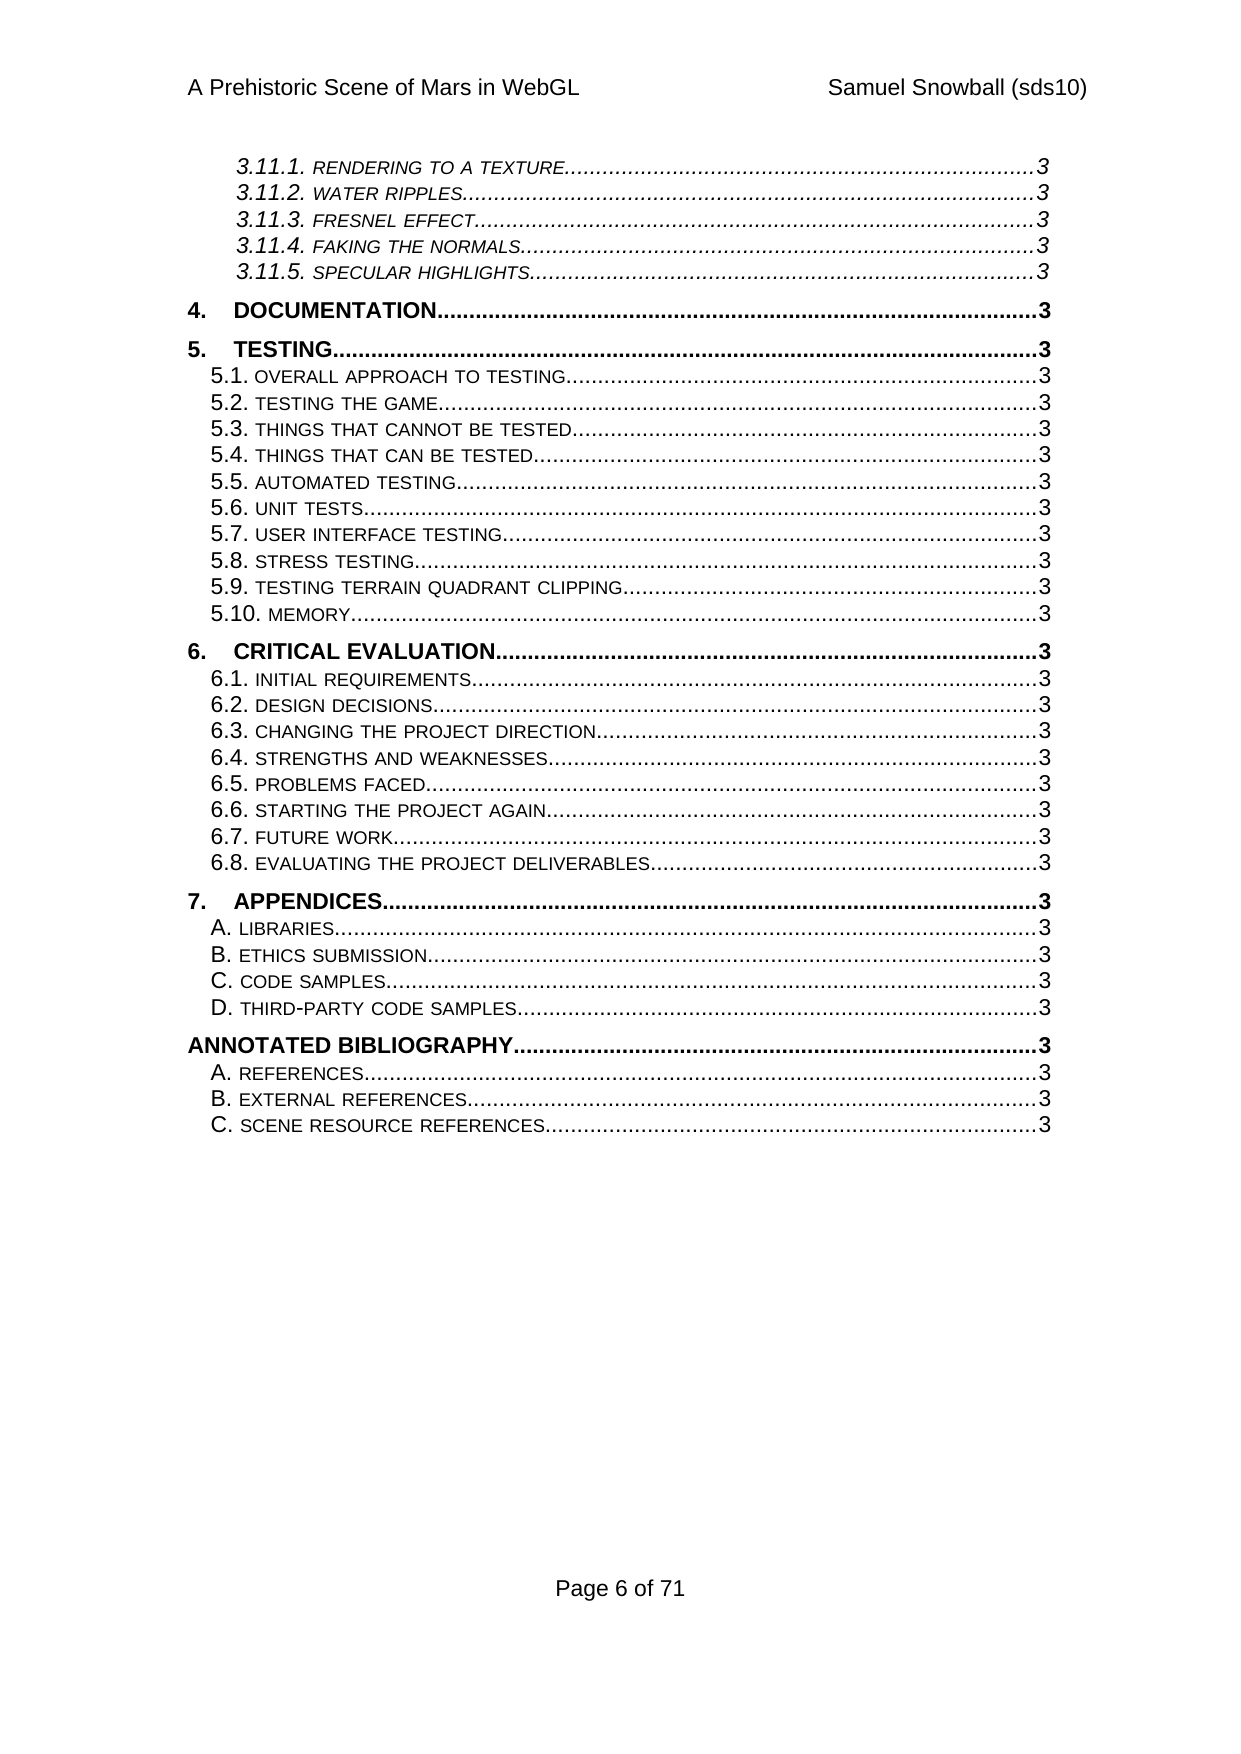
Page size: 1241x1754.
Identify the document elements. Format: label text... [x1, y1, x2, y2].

text 3.11.4. faking the normals 3 [210, 232, 1053, 258]
text 5.10. memory 3 [210, 599, 1053, 626]
text 6.4. strengths and weaknesses 3 [210, 744, 1053, 770]
text 5.1. overall approach to testing 3 [210, 362, 1053, 389]
text 5.6. unit tests 3 [210, 494, 1053, 520]
text A. libraries 3 [210, 914, 1053, 941]
text D. third-party code samples 3 [210, 993, 1053, 1020]
text 5.8. stress testing 3 [210, 547, 1053, 573]
text 6. Critical Evaluation 3 [187, 638, 1053, 665]
text 6.6. starting the project again 3 [210, 796, 1053, 823]
text 6.1. initial requirements 3 [210, 665, 1053, 691]
text 4. Documentation 3 [187, 297, 1053, 323]
text 6.5. problems faced 3 [210, 770, 1053, 796]
text 6.8. evaluating the project deliverables 3 [210, 849, 1053, 876]
text 3.11.1. rendering to a texture 3 [210, 153, 1053, 179]
text C. scene resource references 3 [210, 1111, 1053, 1138]
text 5.9. testing terrain quadrant clipping 3 [210, 573, 1053, 599]
text Annotated Bibliography 3 [187, 1032, 1053, 1059]
text 5.2. testing the game 3 [210, 389, 1053, 415]
text A. references 3 [210, 1059, 1053, 1085]
text 3.11.2. water ripples 3 [210, 179, 1053, 206]
text 6.2. design decisions 3 [210, 691, 1053, 717]
text B. external references 3 [210, 1085, 1053, 1111]
text C. code samples 3 [210, 967, 1053, 993]
text 5.4. things that can be tested 3 [210, 441, 1053, 468]
text 5.3. things that cannot be tested 3 [210, 415, 1053, 441]
text 6.7. future work 3 [210, 823, 1053, 849]
text 5.7. user interface testing 3 [210, 520, 1053, 547]
text 5.5. automated testing 3 [210, 468, 1053, 494]
text 3.11.3. fresnel effect 3 [210, 206, 1053, 232]
text 5. Testing 3 [187, 336, 1053, 362]
text 3.11.5. specular highlights 3 [210, 258, 1053, 284]
text 7. Appendices 3 [187, 888, 1053, 914]
text 6.3. changing the project direction 3 [210, 717, 1053, 744]
text B. ethics submission 3 [210, 941, 1053, 967]
